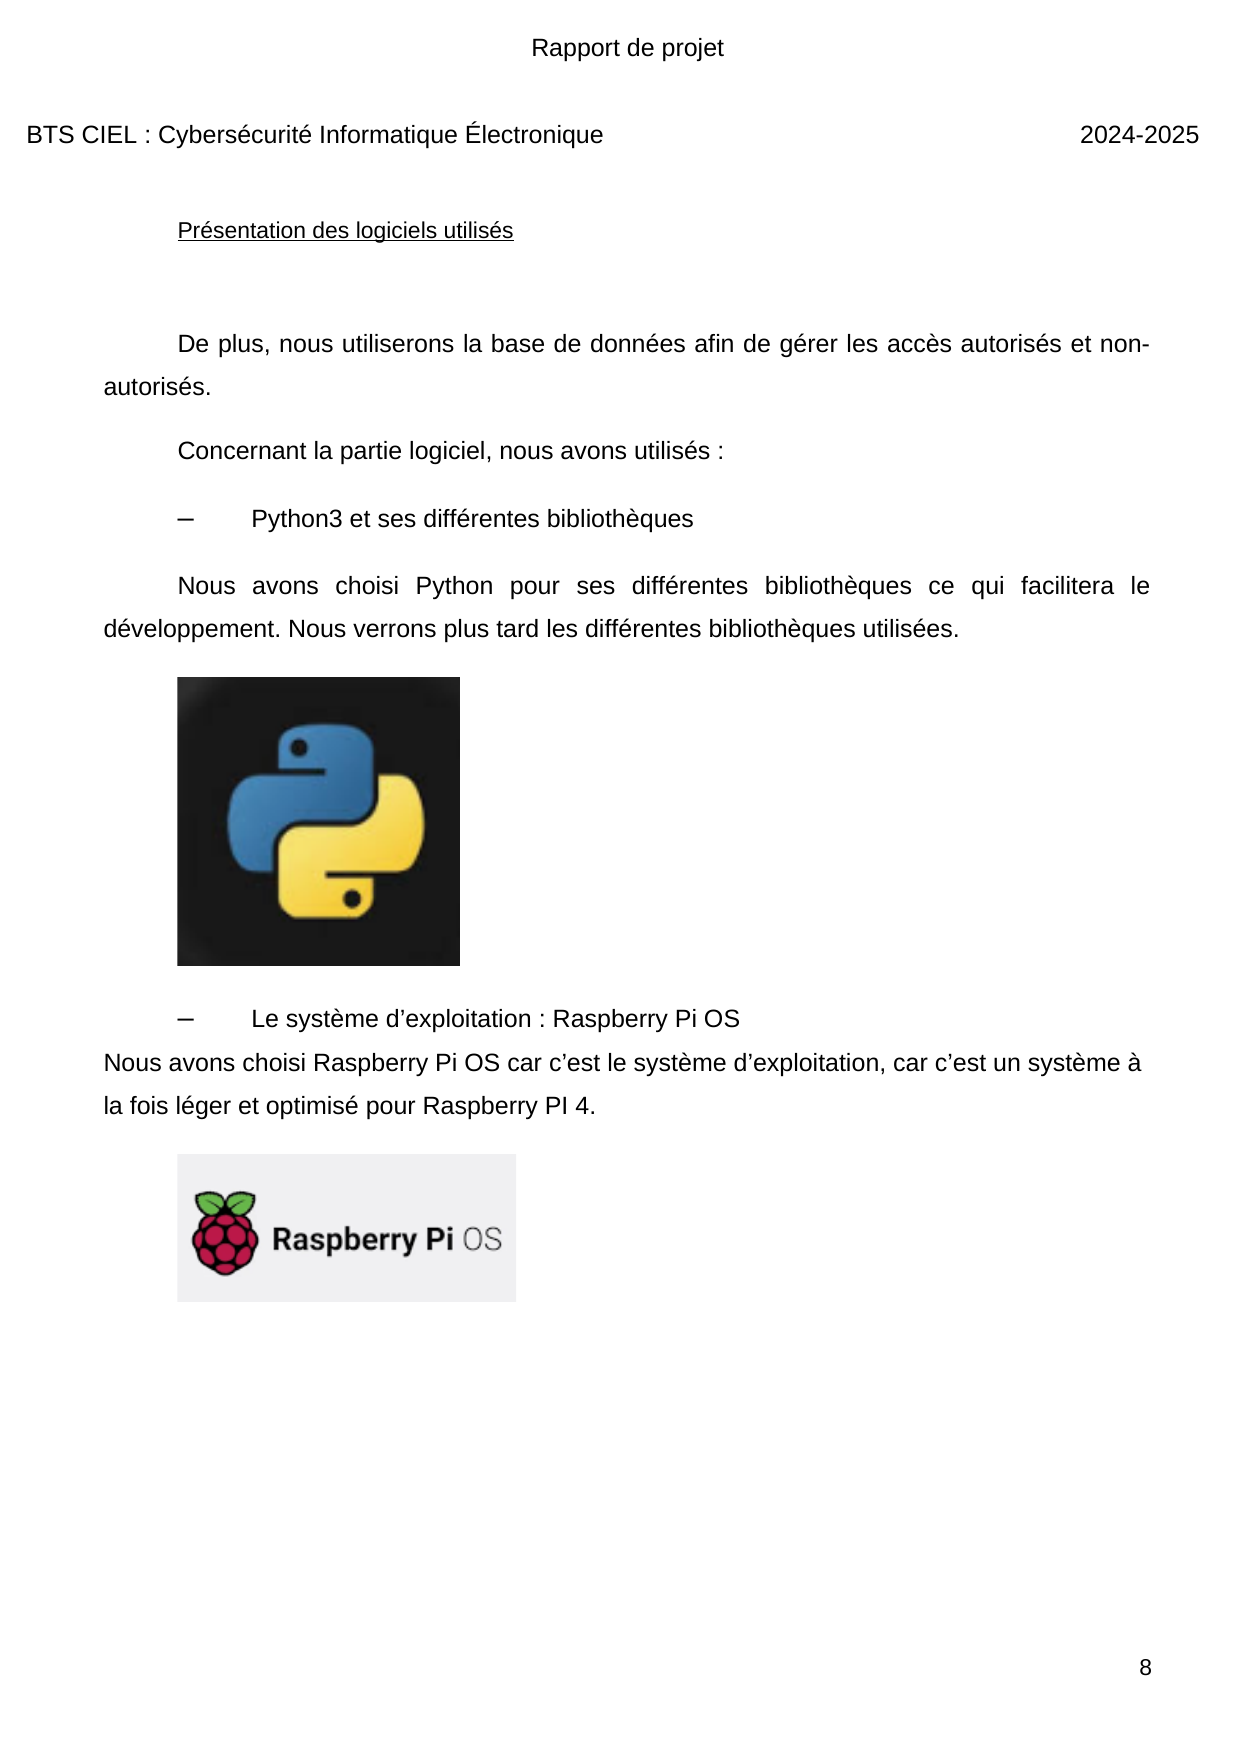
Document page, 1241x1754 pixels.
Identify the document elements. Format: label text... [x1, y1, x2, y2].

text Nous avons choisi Python pour ses différentes bibliothèques ce qui facilitera le développement. Nous verrons plus tard les différentes bibliothèques utilisées. [103, 571, 1152, 643]
picture [177, 1154, 517, 1302]
text Présentation des logiciels utilisés [103, 217, 1152, 244]
text De plus, nous utiliserons la base de données afin de gérer les accès autorisés et non-autorisés. [103, 329, 1152, 401]
list Python3 et ses différentes bibliothèques [103, 500, 1152, 533]
list Le système d’exploitation : Raspberry Pi OS Nous avons choisi Raspberry Pi OS car c’est le système d’exploitation, car c’est un système à la fois léger et optimisé pour Raspberry PI 4. [103, 1000, 1152, 1119]
picture [177, 677, 460, 966]
text Concernant la partie logiciel, nous avons utilisés : [103, 436, 1152, 464]
